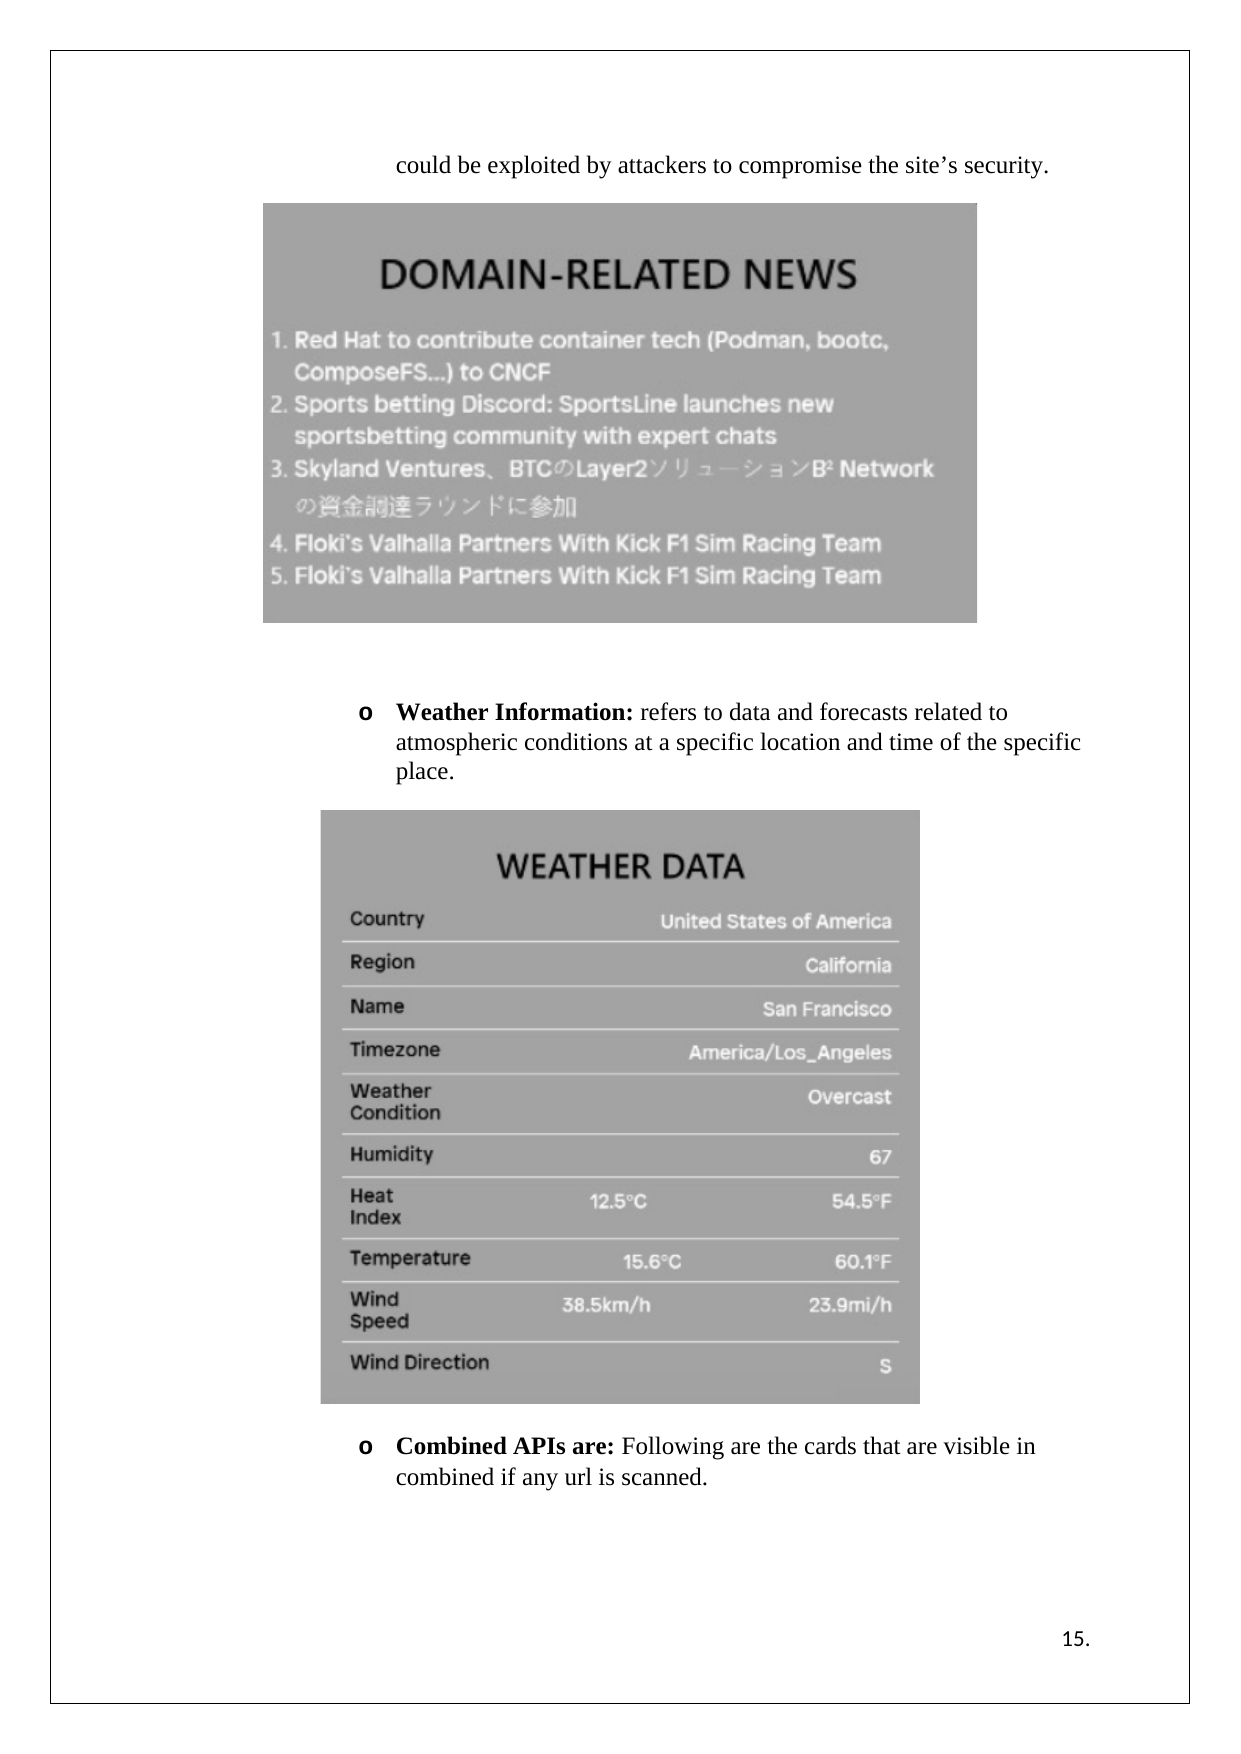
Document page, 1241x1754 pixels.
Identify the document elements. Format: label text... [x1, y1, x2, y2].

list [358, 150, 1090, 179]
list Weather Information: refers to data and forecasts related to atmospheric conditions at a specific location and time of the specific place. [358, 697, 1090, 785]
picture [263, 203, 978, 623]
picture [320, 810, 920, 1404]
list Combined APIs are: Following are the cards that are visible in combined if any url is scanned. [358, 1431, 1090, 1491]
